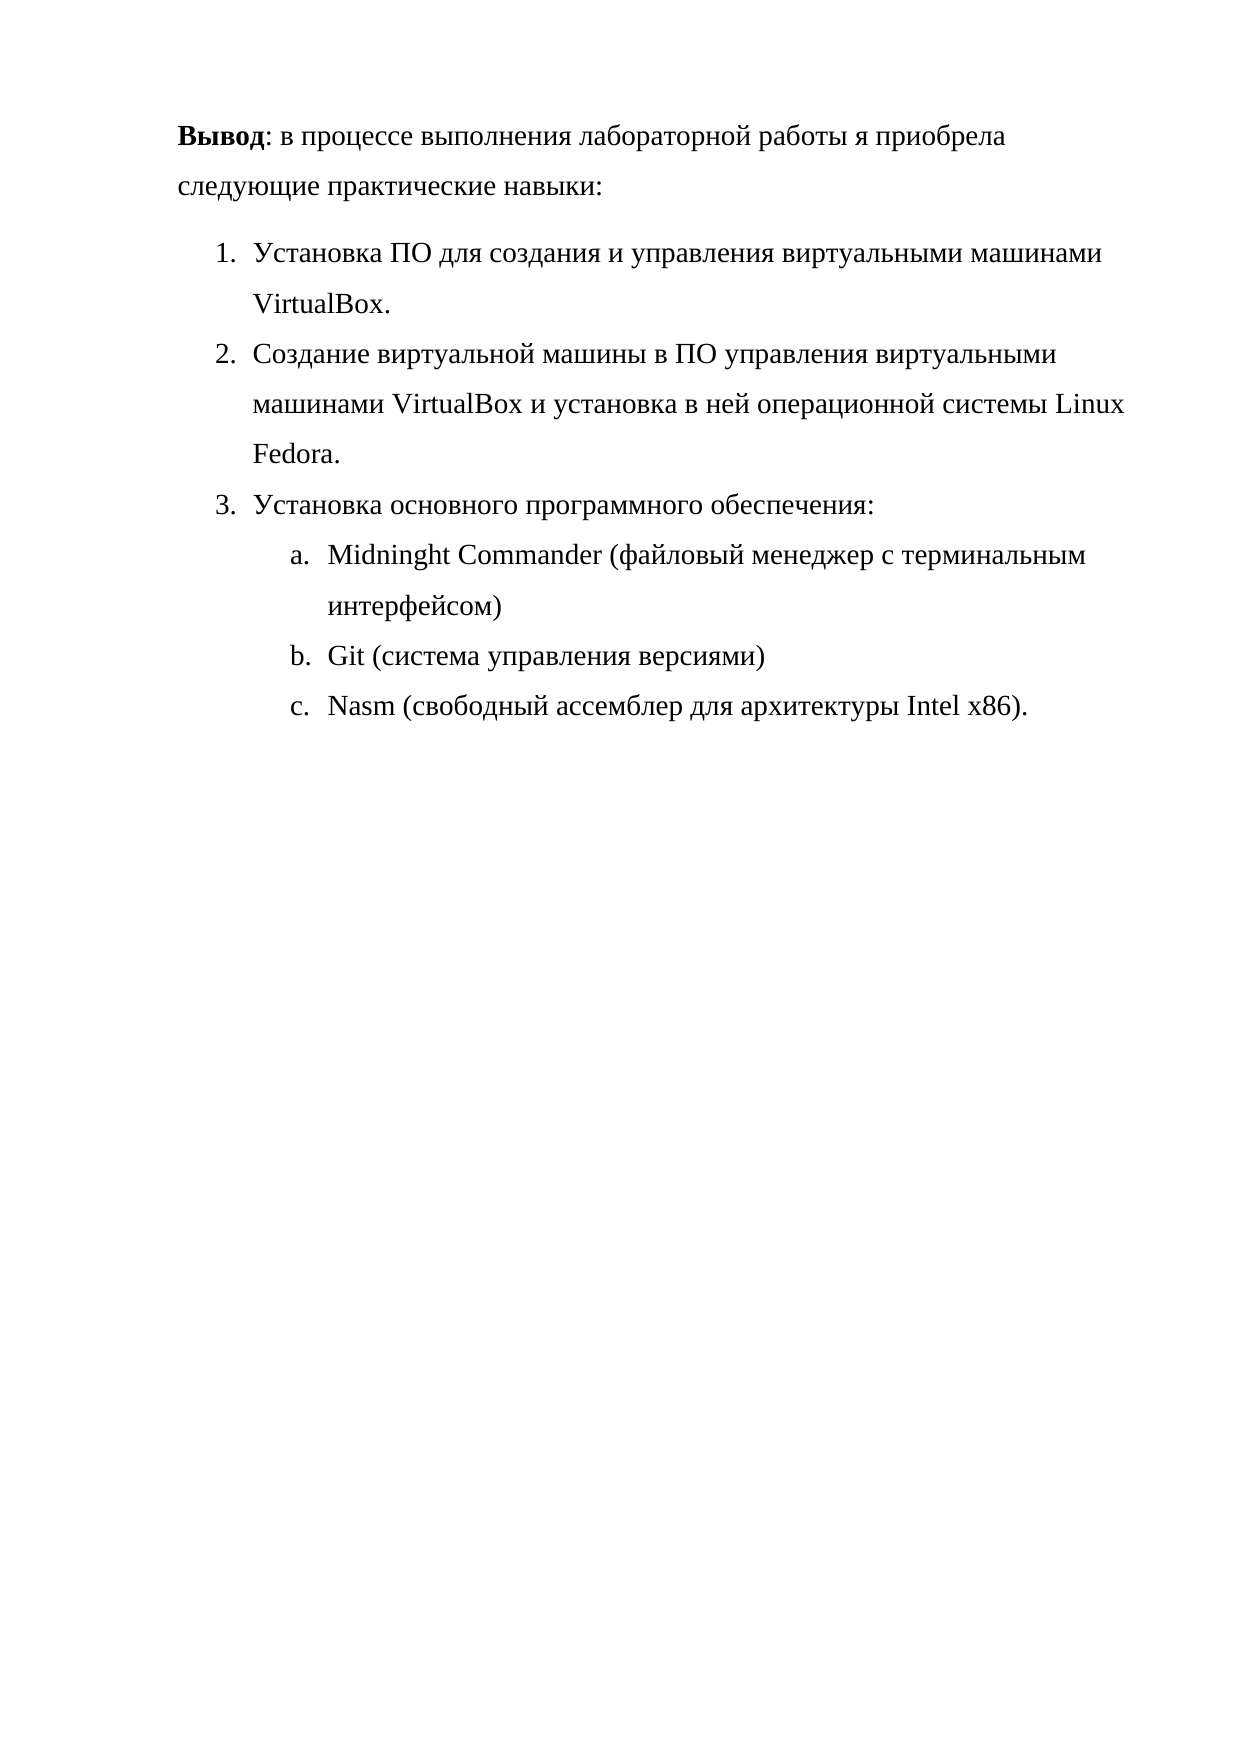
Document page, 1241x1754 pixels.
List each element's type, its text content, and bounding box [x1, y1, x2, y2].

list Nasm (свободный ассемблер для архитектуры Intel x86). [290, 688, 1152, 722]
list Создание виртуальной машины в ПО управления виртуальными машинами VirtualBox и установка в ней операционной системы Linux Fedora. [215, 336, 1152, 470]
list Установка основного программного обеспечения: [215, 487, 1152, 521]
text Вывод: в процессе выполнения лабораторной работы я приобрела следующие практические навыки: [177, 118, 1152, 202]
list Git (система управления версиями) [290, 638, 1152, 671]
list Установка ПО для создания и управления виртуальными машинами VirtualBox. [215, 235, 1152, 319]
list Midninght Commander (файловый менеджер с терминальным интерфейсом) [290, 537, 1152, 621]
